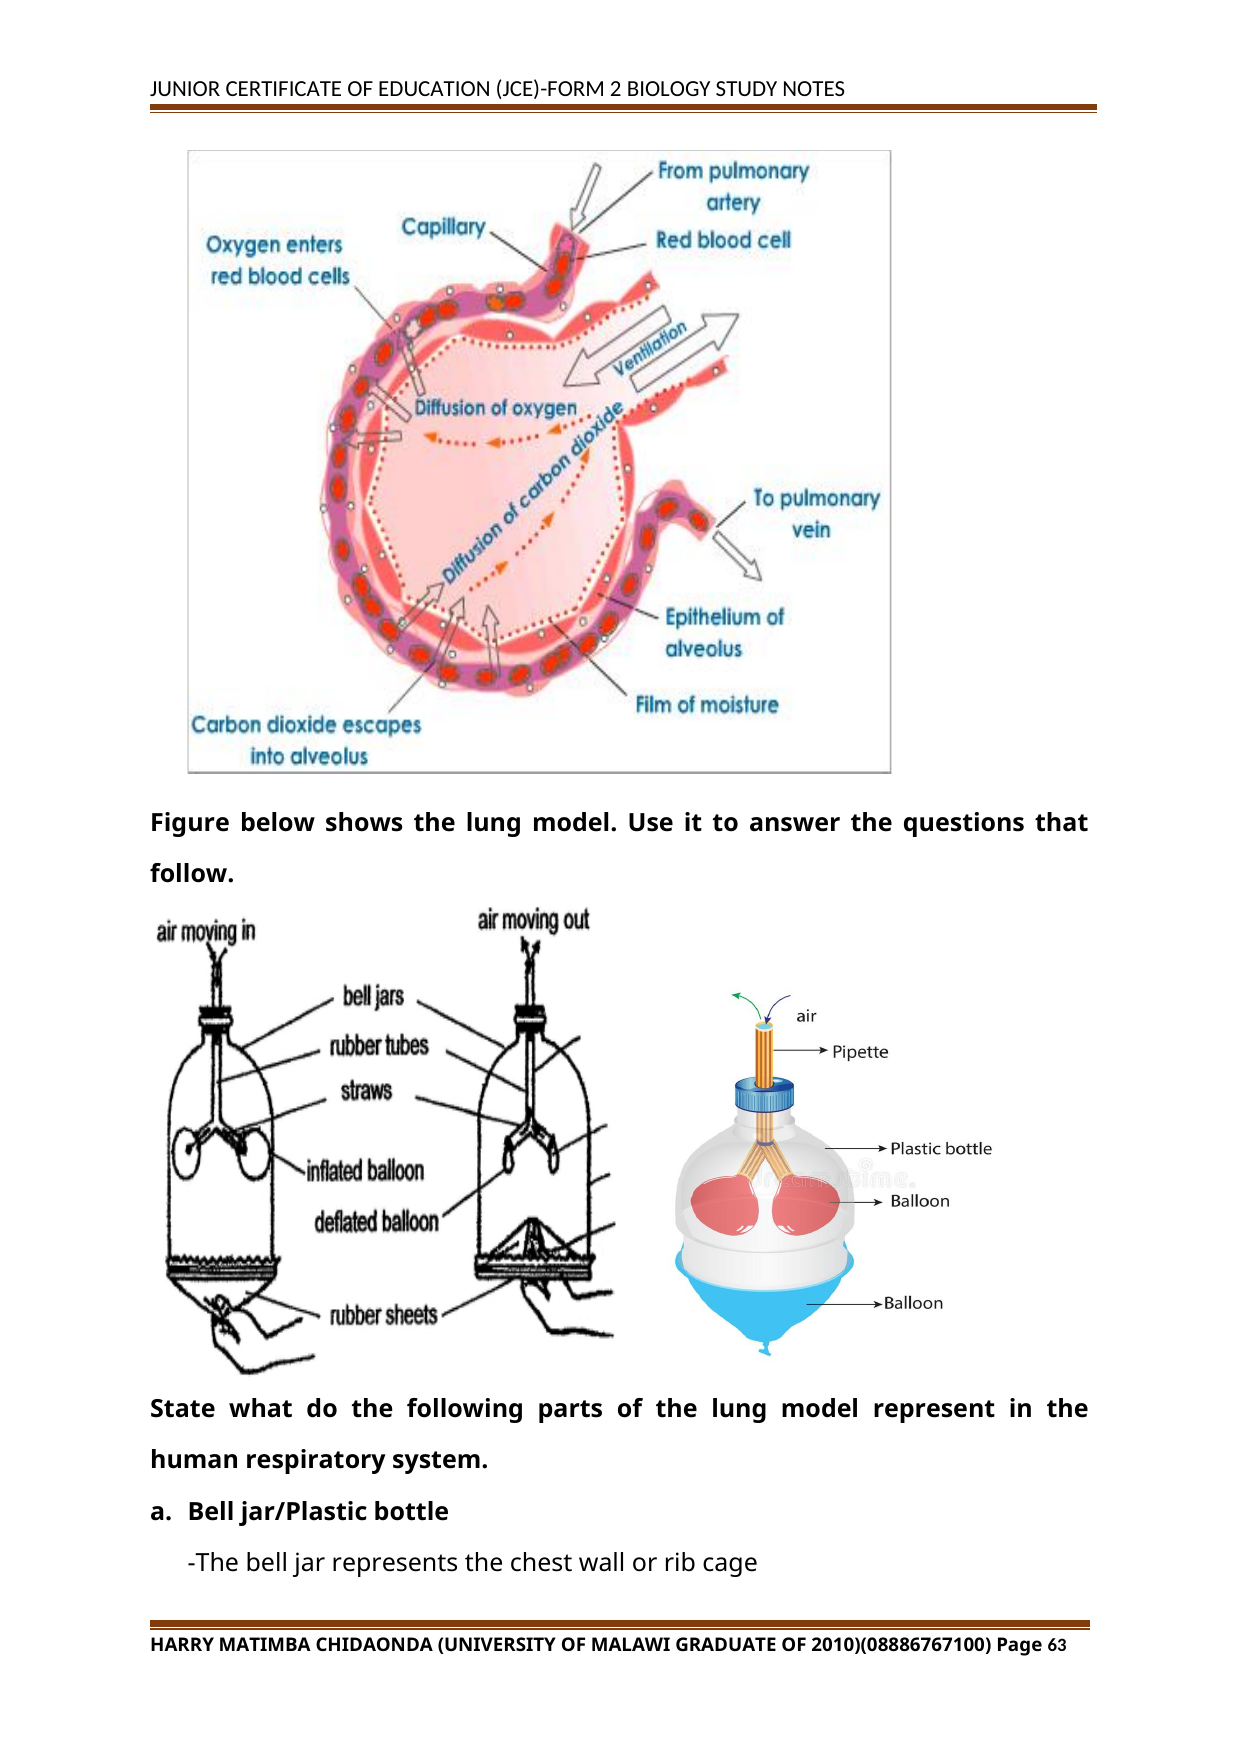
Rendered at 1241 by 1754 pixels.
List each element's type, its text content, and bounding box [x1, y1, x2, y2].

picture [187, 150, 892, 774]
picture [150, 906, 1052, 1377]
text Figure below shows the lung model. Use it to answer the questions that follow. [150, 805, 1090, 890]
text State what do the following parts of the lung model represent in the human respiratory system. [150, 1391, 1090, 1476]
list Bell jar/Plastic bottle [150, 1493, 1090, 1527]
list -The bell jar represents the chest wall or rib cage [187, 1544, 1090, 1578]
